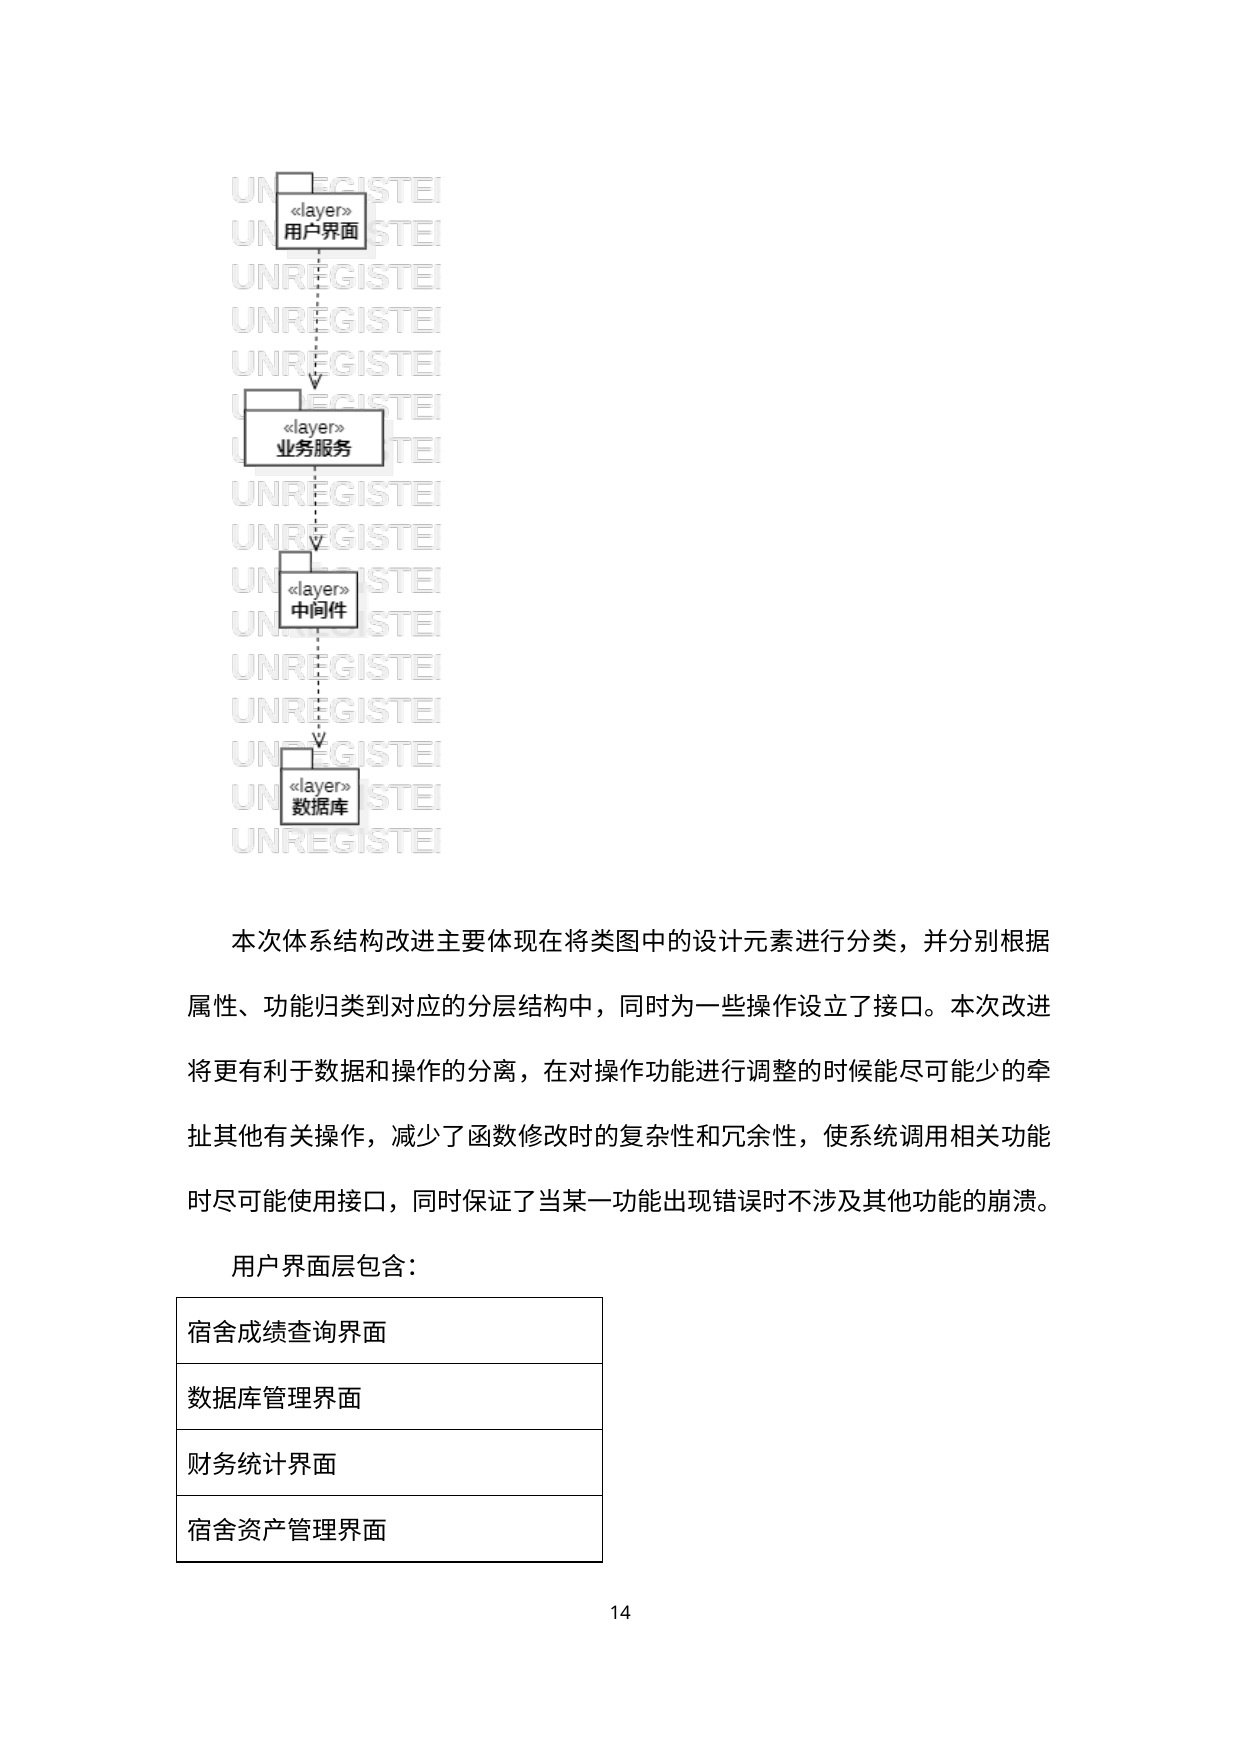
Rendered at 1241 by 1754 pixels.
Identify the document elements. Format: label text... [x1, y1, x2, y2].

table_header 宿舍成绩查询界面 [177, 1298, 602, 1363]
picture [231, 159, 441, 882]
table_cell 财务统计界面 [177, 1430, 602, 1495]
table_cell 数据库管理界面 [177, 1364, 602, 1429]
text 本次体系结构改进主要体现在将类图中的设计元素进行分类，并分别根据属性、功能归类到对应的分层结构中，同时为一些操作设立了接口。本次改进将更有利于数据和操作的分离，在对操作功能进行调整的时候能尽可能少的牵扯其他有关操作，减少了函数修改时的复杂性和冗余性，使系统调用相关功能时尽可能使用接口，同时保证了当某一功能出现错误时不涉及其他功能的崩溃。 [187, 907, 1053, 1232]
table_cell 宿舍资产管理界面 [177, 1496, 602, 1561]
text 用户界面层包含： [187, 1232, 1053, 1297]
